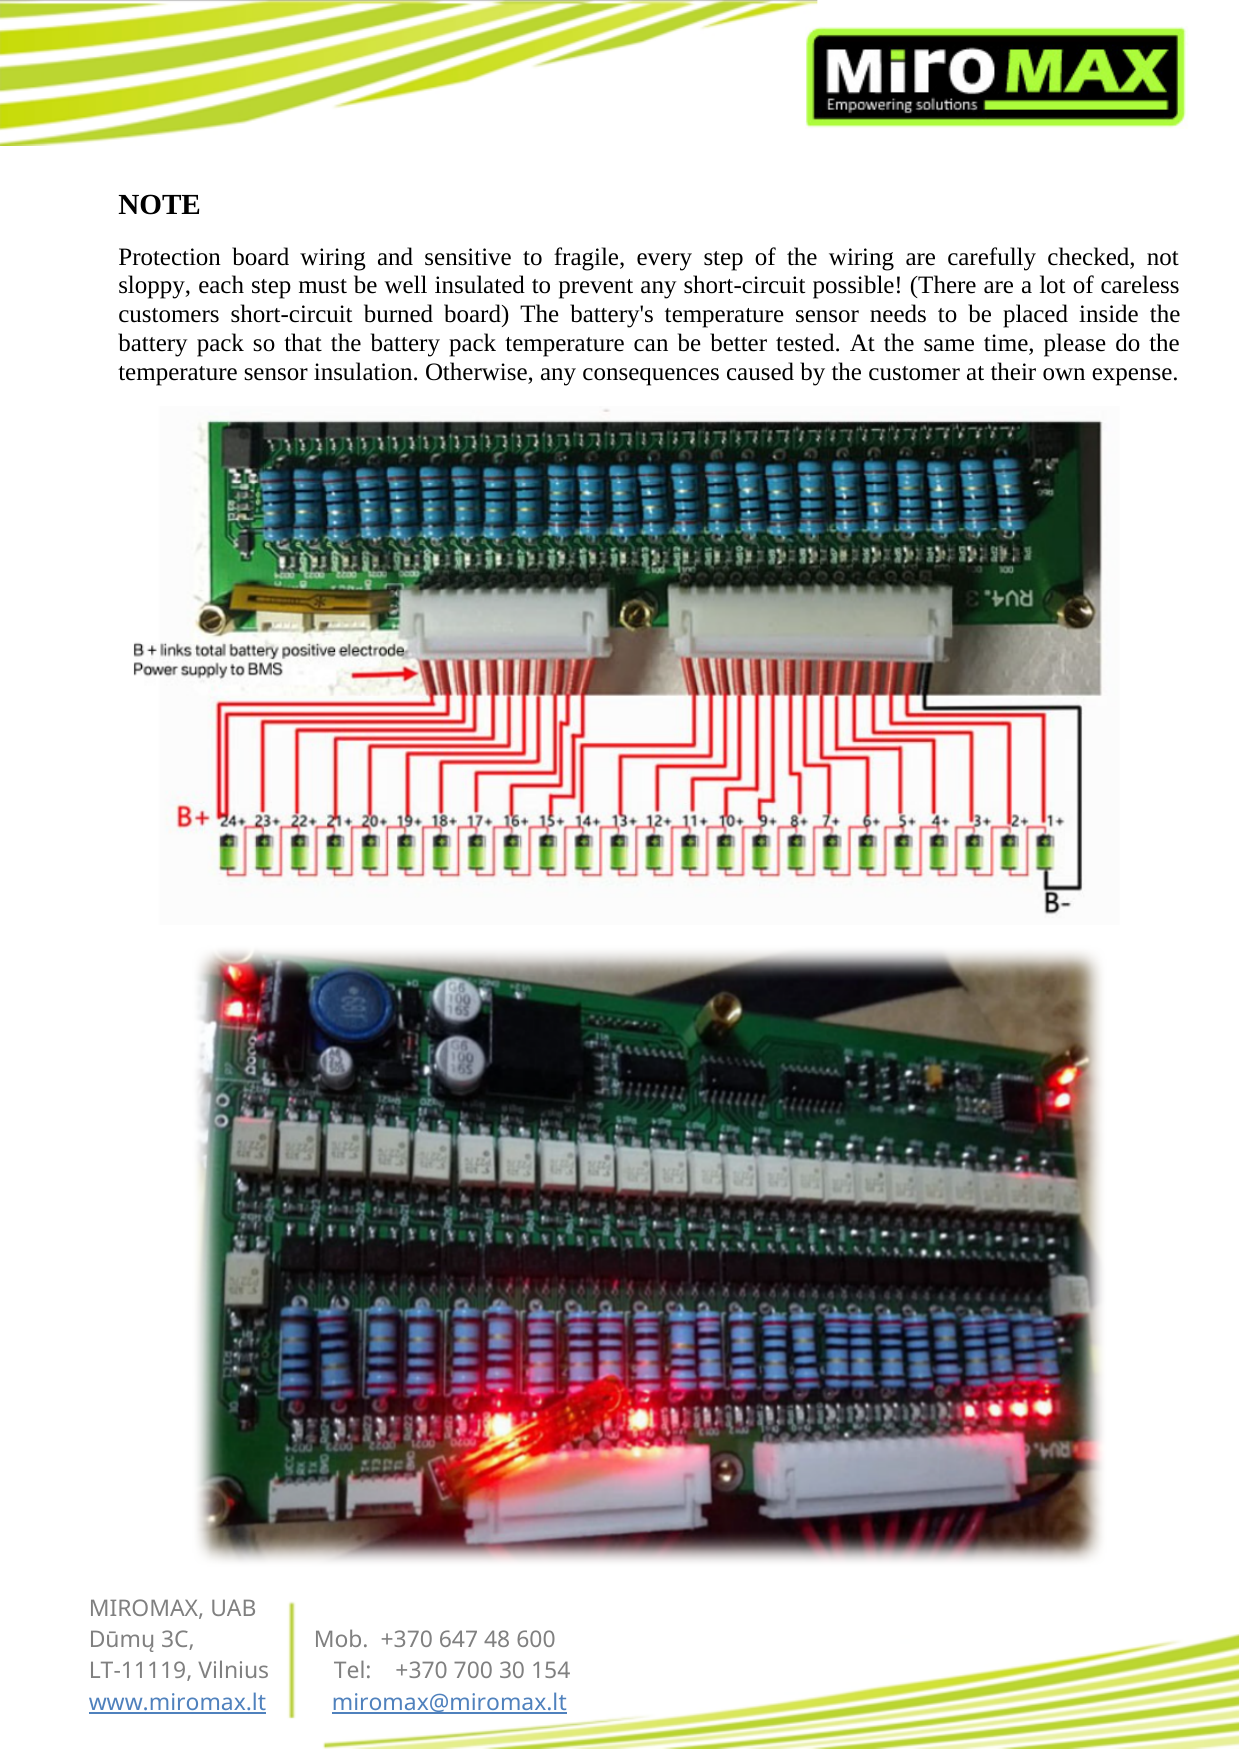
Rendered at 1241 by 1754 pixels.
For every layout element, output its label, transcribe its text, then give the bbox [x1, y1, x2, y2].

text Protection board wiring and sensitive to fragile, every step of the wiring are carefully checked, not sloppy, each step must be well insulated to prevent any short-circuit possible! (There are a lot of careless customers short-circuit burned board) The battery's temperature sensor needs to be placed inside the battery pack so that the battery pack temperature can be better tested. At the same time, please do the temperature sensor insulation. Otherwise, any consequences caused by the customer at their own expense. [118, 242, 1181, 385]
picture [118, 406, 1120, 925]
picture [222, 975, 1077, 1537]
text NOTE [118, 187, 1181, 221]
picture [68, 1589, 1239, 1749]
picture [0, 0, 1189, 146]
